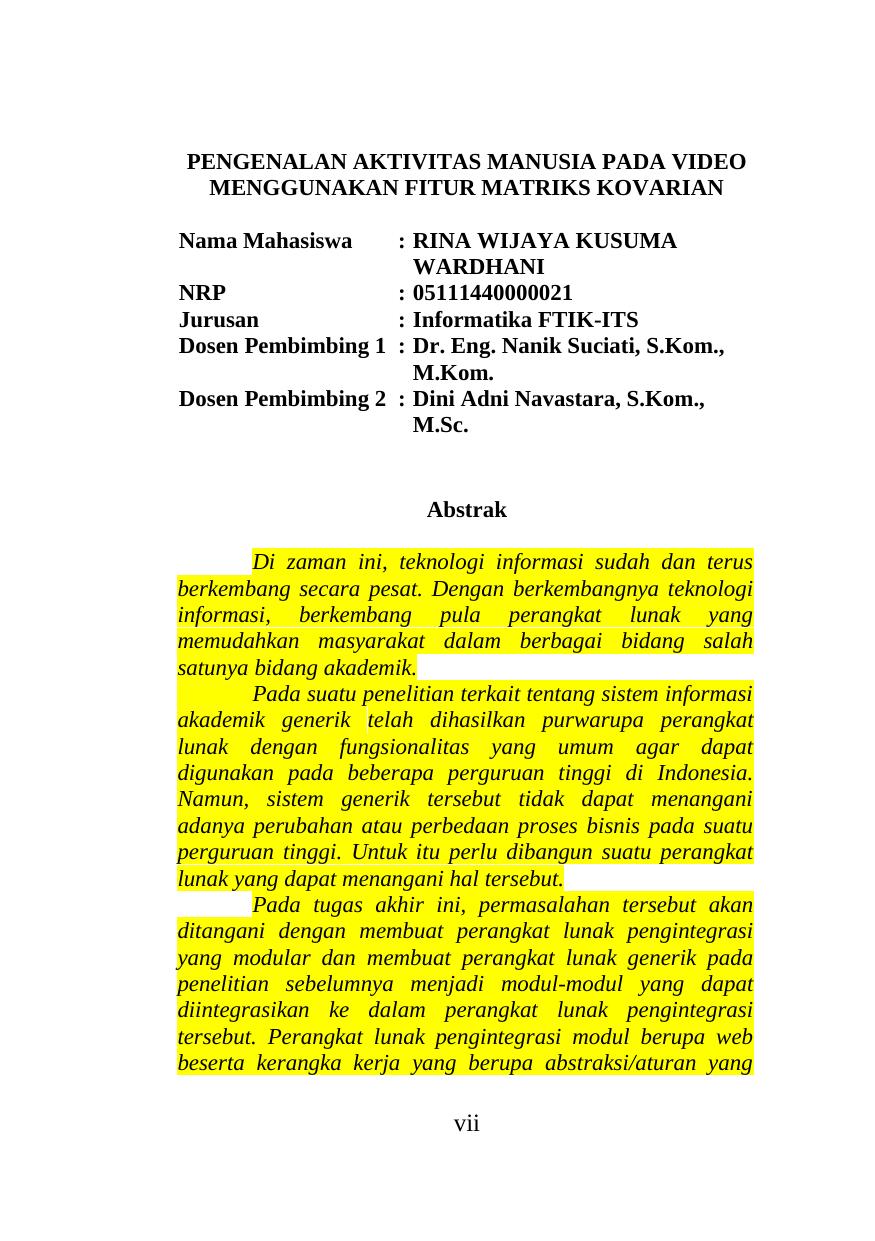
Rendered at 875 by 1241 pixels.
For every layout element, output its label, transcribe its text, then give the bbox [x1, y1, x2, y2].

table_cell : [396, 332, 411, 385]
table_cell 05111440000021 [411, 280, 756, 306]
table_cell : [396, 280, 411, 306]
table_header Nama Mahasiswa [177, 227, 396, 279]
table_cell Jurusan [177, 306, 396, 332]
table_cell Dosen Pembimbing 1 [177, 332, 396, 385]
text Di zaman ini, teknologi informasi sudah dan terus berkembang secara pesat. Dengan berkembangnya teknologi informasi, berkembang pula perangkat lunak yang memudahkan masyarakat dalam berbagai bidang salah satunya bidang akademik. [177, 548, 756, 680]
table_cell : [396, 306, 411, 332]
text PENGENALAN AKTIVITAS MANUSIA PADA VIDEO MENGGUNAKAN FITUR MATRIKS KOVARIAN [177, 148, 756, 200]
table_cell NRP [177, 280, 396, 306]
table_header : [396, 227, 411, 279]
table_cell Informatika FTIK-ITS [411, 306, 756, 332]
table_cell Dosen Pembimbing 2 [177, 385, 396, 443]
subtitle Abstrak [177, 496, 756, 522]
text Pada suatu penelitian terkait tentang sistem informasi akademik generik telah dihasilkan purwarupa perangkat lunak dengan fungsionalitas yang umum agar dapat digunakan pada beberapa perguruan tinggi di Indonesia. Namun, sistem generik tersebut tidak dapat menangani adanya perubahan atau perbedaan proses bisnis pada suatu perguruan tinggi. Untuk itu perlu dibangun suatu perangkat lunak yang dapat menangani hal tersebut. [177, 680, 756, 891]
table_cell : [396, 385, 411, 443]
table_cell Dr. Eng. Nanik Suciati, S.Kom., M.Kom. [411, 332, 756, 385]
table_header RINA WIJAYA KUSUMA WARDHANI [411, 227, 756, 279]
table_cell Dini Adni Navastara, S.Kom., M.Sc. [411, 385, 756, 443]
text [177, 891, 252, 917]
